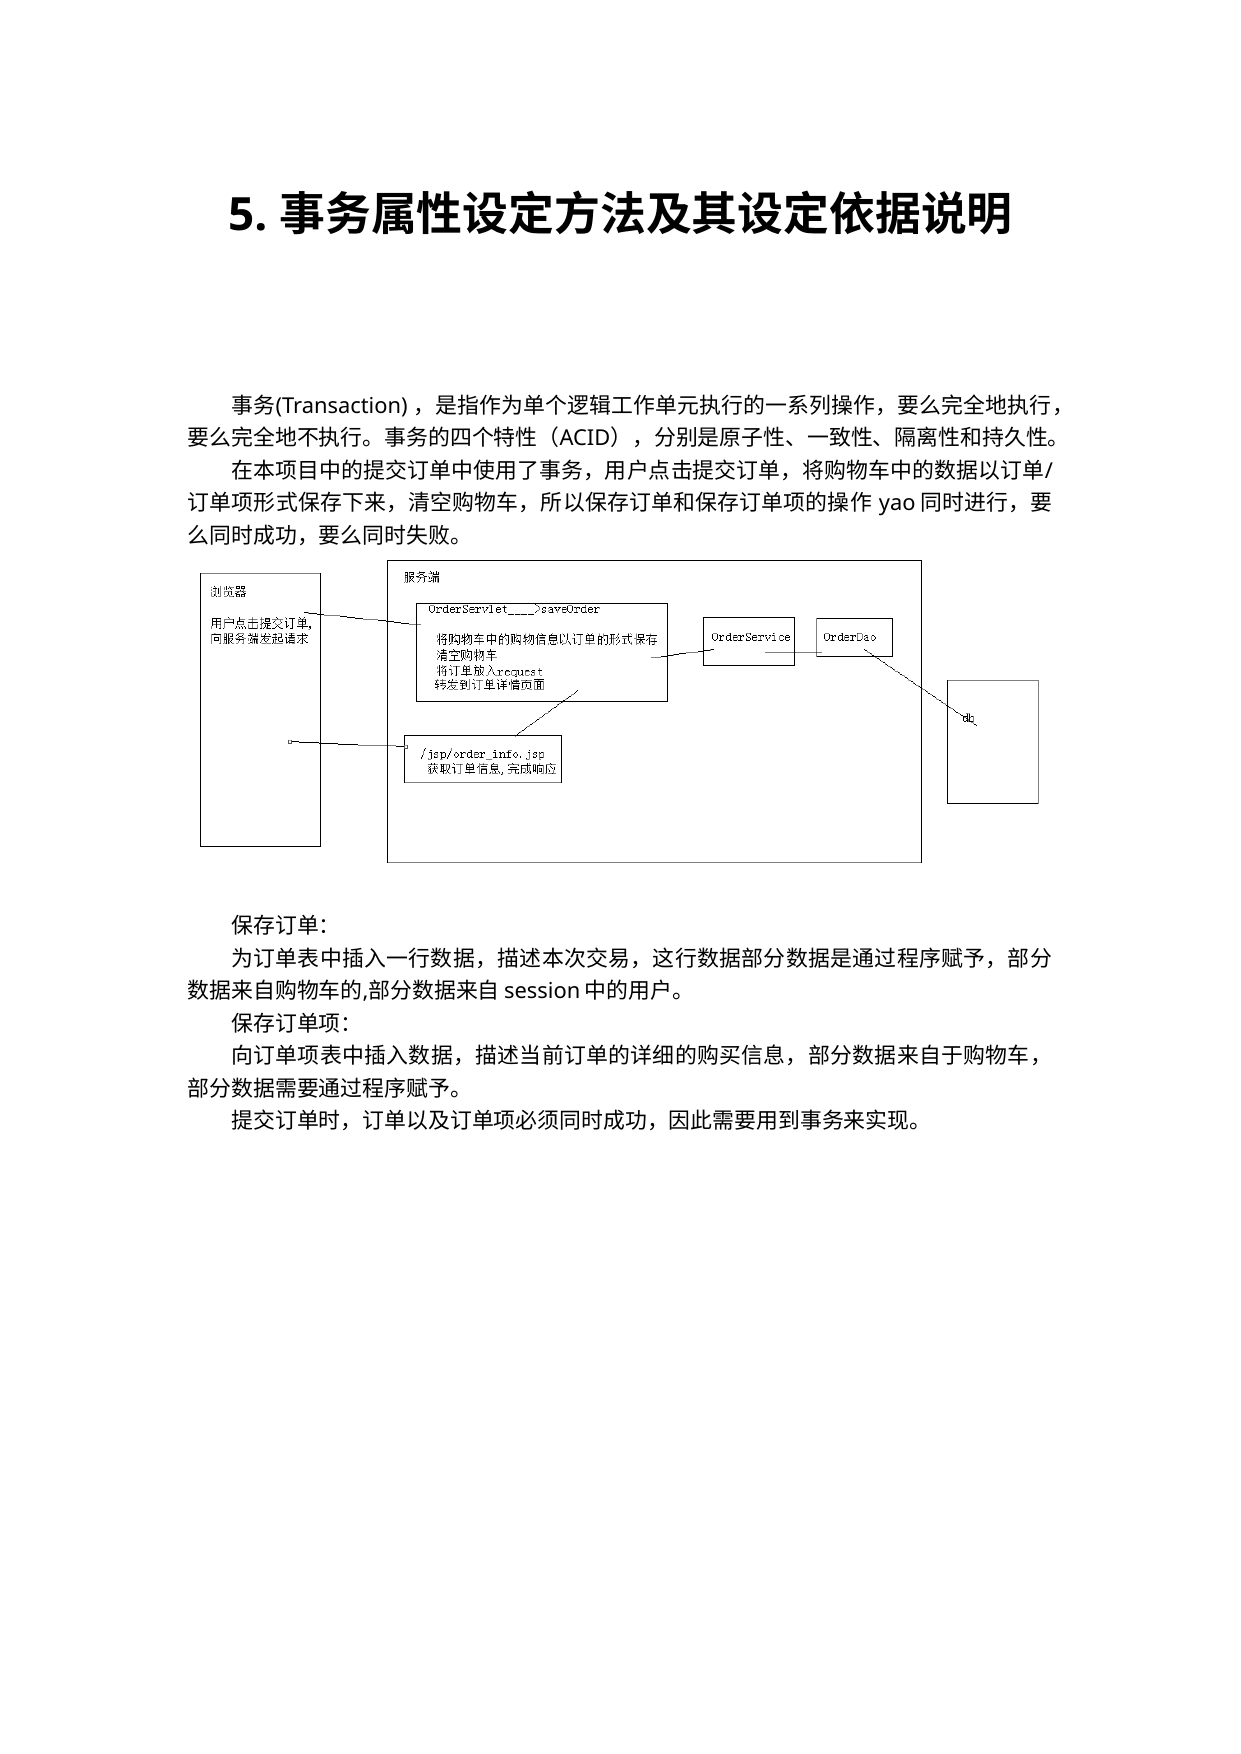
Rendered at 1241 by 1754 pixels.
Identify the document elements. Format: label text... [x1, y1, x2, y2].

text 为订单表中插入一行数据，描述本次交易，这行数据部分数据是通过程序赋予，部分数据来自购物车的,部分数据来自session中的用户。 [187, 940, 1053, 1005]
text 保存订单项： [187, 1005, 1053, 1038]
text 向订单项表中插入数据，描述当前订单的详细的购买信息，部分数据来自于购物车，部分数据需要通过程序赋予。 [187, 1038, 1053, 1103]
text 事务(Transaction) ，是指作为单个逻辑工作单元执行的一系列操作，要么完全地执行，要么完全地不执行。事务的四个特性（ACID），分别是原子性、一致性、隔离性和持久性。 [187, 388, 1053, 453]
subtitle 5. 事务属性设定方法及其设定依据说明 [187, 162, 1053, 259]
text 在本项目中的提交订单中使用了事务，用户点击提交订单，将购物车中的数据以订单/订单项形式保存下来，清空购物车，所以保存订单和保存订单项的操作yao同时进行，要么同时成功，要么同时失败。 [187, 453, 1053, 550]
text 提交订单时，订单以及订单项必须同时成功，因此需要用到事务来实现。 [187, 1103, 1053, 1135]
text 保存订单： [187, 908, 1053, 940]
picture [188, 550, 1052, 890]
